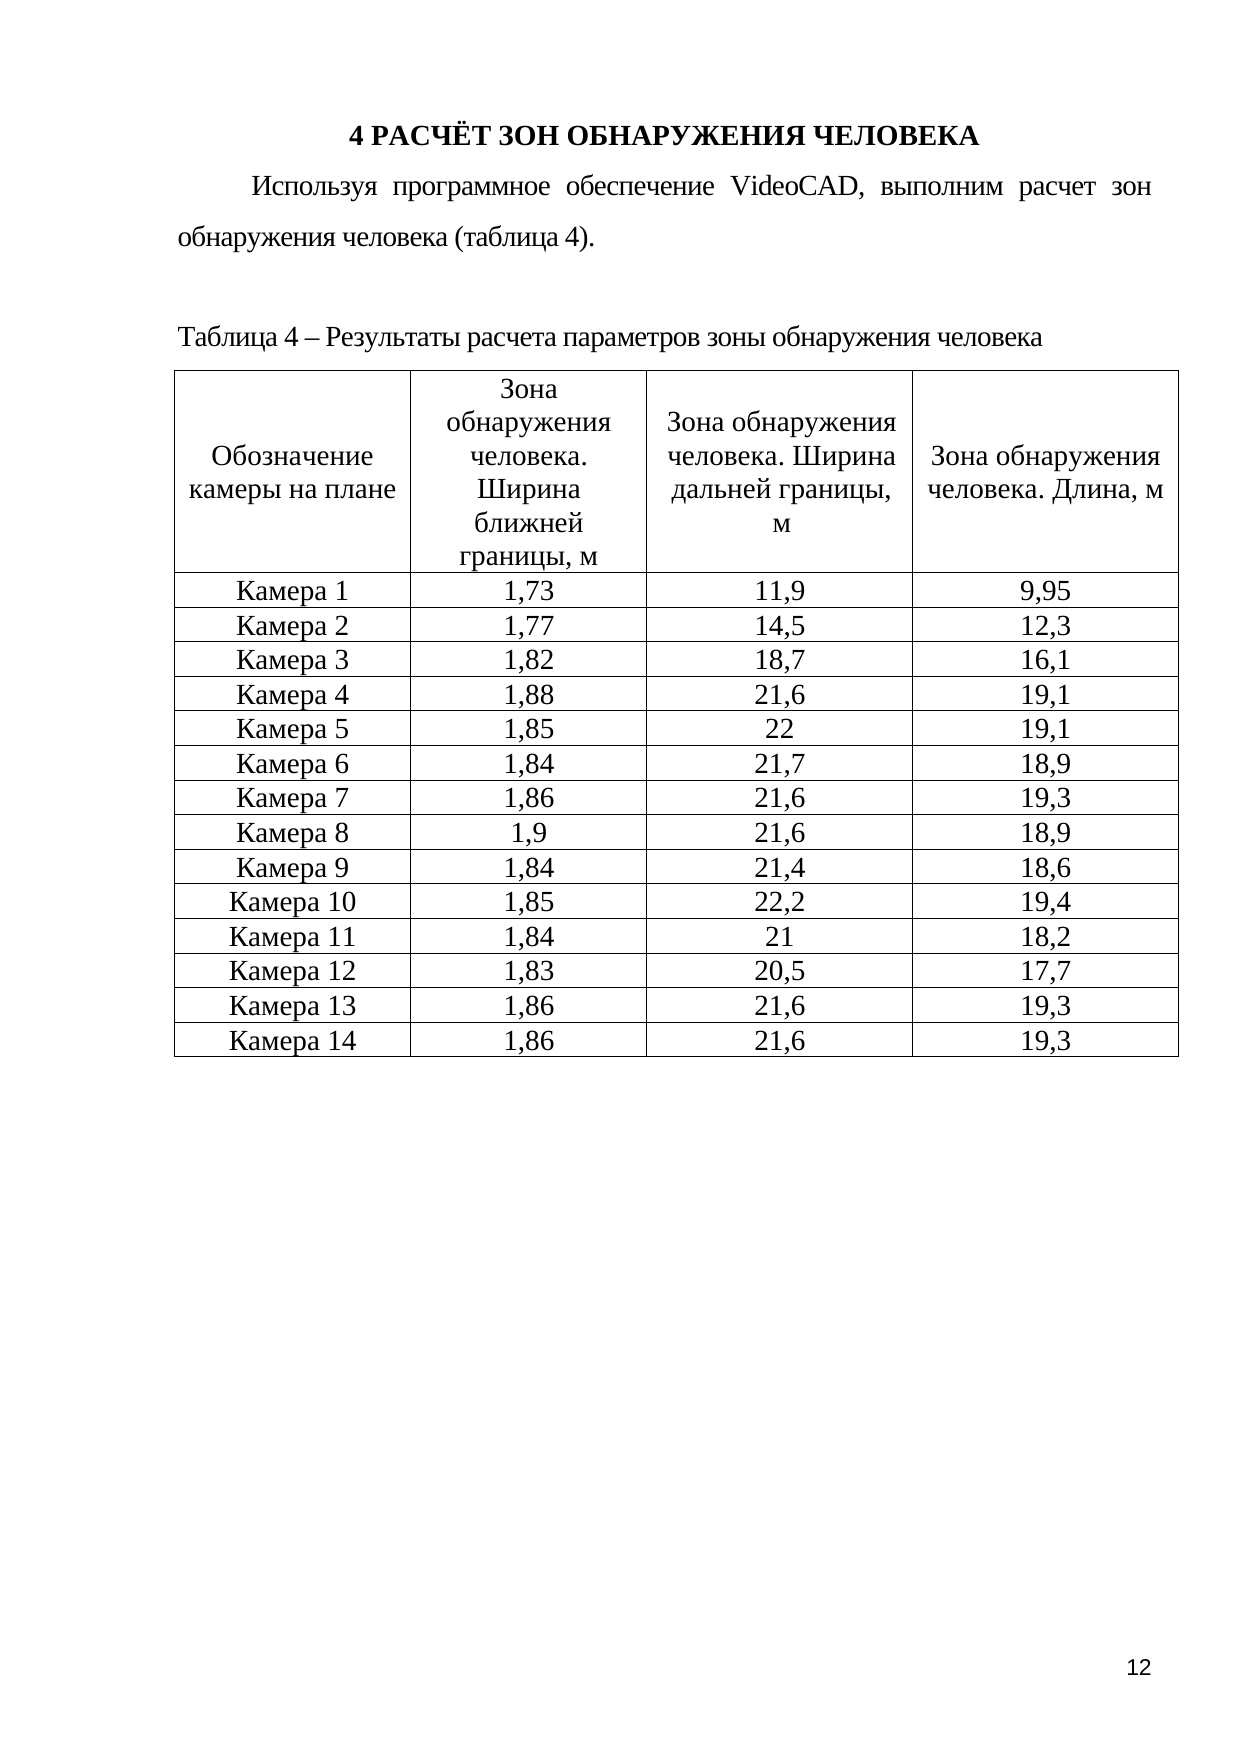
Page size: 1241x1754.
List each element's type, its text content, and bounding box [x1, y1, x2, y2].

table_cell 1,84 [411, 746, 646, 779]
table_cell 22,2 [647, 884, 912, 918]
text Таблица 4 – Результаты расчета параметров зоны обнаружения человека [177, 319, 1152, 353]
table_cell 18,2 [913, 919, 1178, 952]
table_cell 19,3 [913, 988, 1178, 1022]
table_cell 1,85 [411, 884, 646, 918]
table_cell 19,1 [913, 677, 1178, 710]
table_cell Камера 4 [175, 677, 410, 710]
table_cell 1,83 [411, 954, 646, 987]
table_cell 21,4 [647, 850, 912, 883]
table_cell 21,6 [647, 815, 912, 849]
table_cell 12,3 [913, 608, 1178, 641]
table_cell 21,6 [647, 677, 912, 710]
table_cell 11,9 [647, 573, 912, 607]
table_cell Камера 10 [175, 884, 410, 918]
table_cell Камера 13 [175, 988, 410, 1022]
table_cell 22 [647, 711, 912, 745]
table_cell Камера 11 [175, 919, 410, 952]
table_header Зона обнаружения человека. Ширина ближней границы, м [411, 371, 646, 572]
table_cell 21,6 [647, 1023, 912, 1056]
table_cell Камера 9 [175, 850, 410, 883]
table_cell 1,88 [411, 677, 646, 710]
table_cell 1,86 [411, 781, 646, 814]
table_cell Камера 3 [175, 642, 410, 676]
table_cell 19,3 [913, 1023, 1178, 1056]
table_cell Камера 14 [175, 1023, 410, 1056]
table_cell 1,84 [411, 850, 646, 883]
table_cell 19,4 [913, 884, 1178, 918]
table_cell 19,3 [913, 781, 1178, 814]
table_cell 9,95 [913, 573, 1178, 607]
table_cell 21,7 [647, 746, 912, 779]
table_cell Камера 6 [175, 746, 410, 779]
table_cell 1,82 [411, 642, 646, 676]
table_cell 20,5 [647, 954, 912, 987]
table_cell 1,84 [411, 919, 646, 952]
table_cell 1,86 [411, 988, 646, 1022]
table_cell Камера 2 [175, 608, 410, 641]
table_cell 17,7 [913, 954, 1178, 987]
table_cell 18,9 [913, 815, 1178, 849]
table_cell 18,6 [913, 850, 1178, 883]
table_cell 18,9 [913, 746, 1178, 779]
table_cell 1,86 [411, 1023, 646, 1056]
table_cell 18,7 [647, 642, 912, 676]
table_header Зона обнаружения человека. Длина, м [913, 371, 1178, 572]
table_cell 1,77 [411, 608, 646, 641]
table_cell 21,6 [647, 781, 912, 814]
table_cell 21,6 [647, 988, 912, 1022]
table_cell 16,1 [913, 642, 1178, 676]
table_cell 14,5 [647, 608, 912, 641]
table_header Зона обнаружения человека. Ширина дальней границы, м [647, 371, 912, 572]
table_cell 21 [647, 919, 912, 952]
table_cell Камера 7 [175, 781, 410, 814]
table_header Обозначение камеры на плане [175, 371, 410, 572]
table_cell 1,73 [411, 573, 646, 607]
text Используя программное обеспечение VideoCAD, выполним расчет зон обнаружения человека (таблица 4). [177, 168, 1152, 252]
table_cell 1,9 [411, 815, 646, 849]
table_cell 1,85 [411, 711, 646, 745]
table_cell 19,1 [913, 711, 1178, 745]
text 4 РАСЧЁТ ЗОН ОБНАРУЖЕНИЯ ЧЕЛОВЕКА [177, 118, 1152, 152]
table_cell Камера 12 [175, 954, 410, 987]
table_cell Камера 8 [175, 815, 410, 849]
table_cell Камера 1 [175, 573, 410, 607]
table_cell Камера 5 [175, 711, 410, 745]
